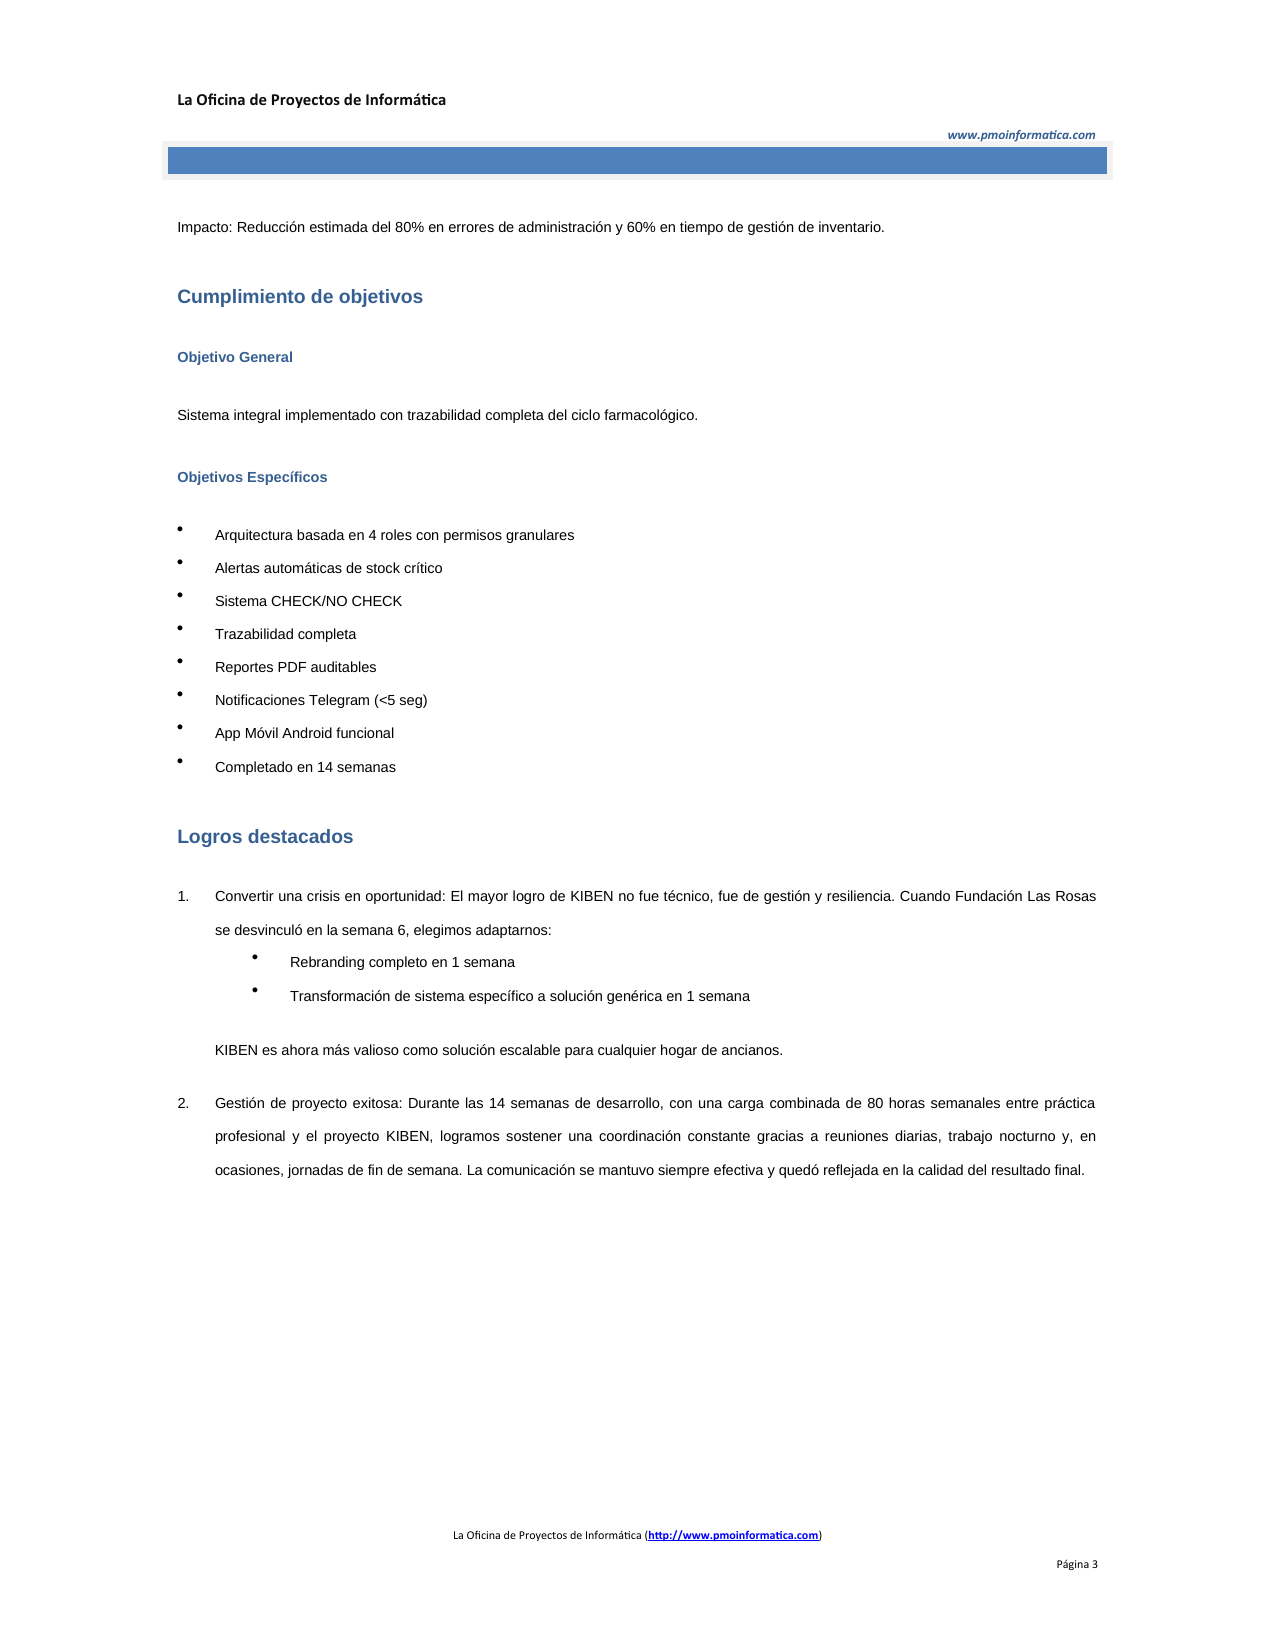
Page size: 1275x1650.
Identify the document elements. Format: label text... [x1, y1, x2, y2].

subtitle Logros destacados [177, 809, 1098, 847]
list Alertas automáticas de stock crítico [177, 548, 1098, 577]
list App Móvil Android funcional [177, 713, 1098, 742]
list Reportes PDF auditables [177, 647, 1098, 676]
text Sistema integral implementado con trazabilidad completa del ciclo farmacológico. [177, 394, 1098, 423]
list Completado en 14 semanas [177, 746, 1098, 775]
text Impacto: Reducción estimada del 80% en errores de administración y 60% en tiempo de gestión de inventario. [177, 207, 1098, 236]
list Notificaciones Telegram (<5 seg) [177, 680, 1098, 709]
list Transformación de sistema específico a solución genérica en 1 semana [252, 976, 1098, 1004]
subtitle Cumplimiento de objetivos [177, 269, 1098, 307]
list Rebranding completo en 1 semana [252, 942, 1098, 971]
list Sistema CHECK/NO CHECK [177, 581, 1098, 610]
list Gestión de proyecto exitosa: Durante las 14 semanas de desarrollo, con una carga combinada de 80 horas semanales entre práctica profesional y el proyecto KIBEN, logramos sostener una coordinación constante gracias a reuniones diarias, trabajo nocturno y, en ocasiones, jornadas de fin de semana. La comunicación se mantuvo siempre efectiva y quedó reflejada en la calidad del resultado final. [177, 1083, 1098, 1178]
list Arquitectura basada en 4 roles con permisos granulares [177, 514, 1098, 543]
list Trazabilidad completa [177, 614, 1098, 643]
subtitle Objetivos Específicos [177, 457, 1098, 485]
list Convertir una crisis en oportunidad: El mayor logro de KIBEN no fue técnico, fue de gestión y resiliencia. Cuando Fundación Las Rosas se desvinculó en la semana 6, elegimos adaptarnos: [177, 876, 1098, 938]
text KIBEN es ahora más valioso como solución escalable para cualquier hogar de ancianos. [214, 1029, 1098, 1058]
subtitle Objetivo General [177, 337, 1098, 365]
